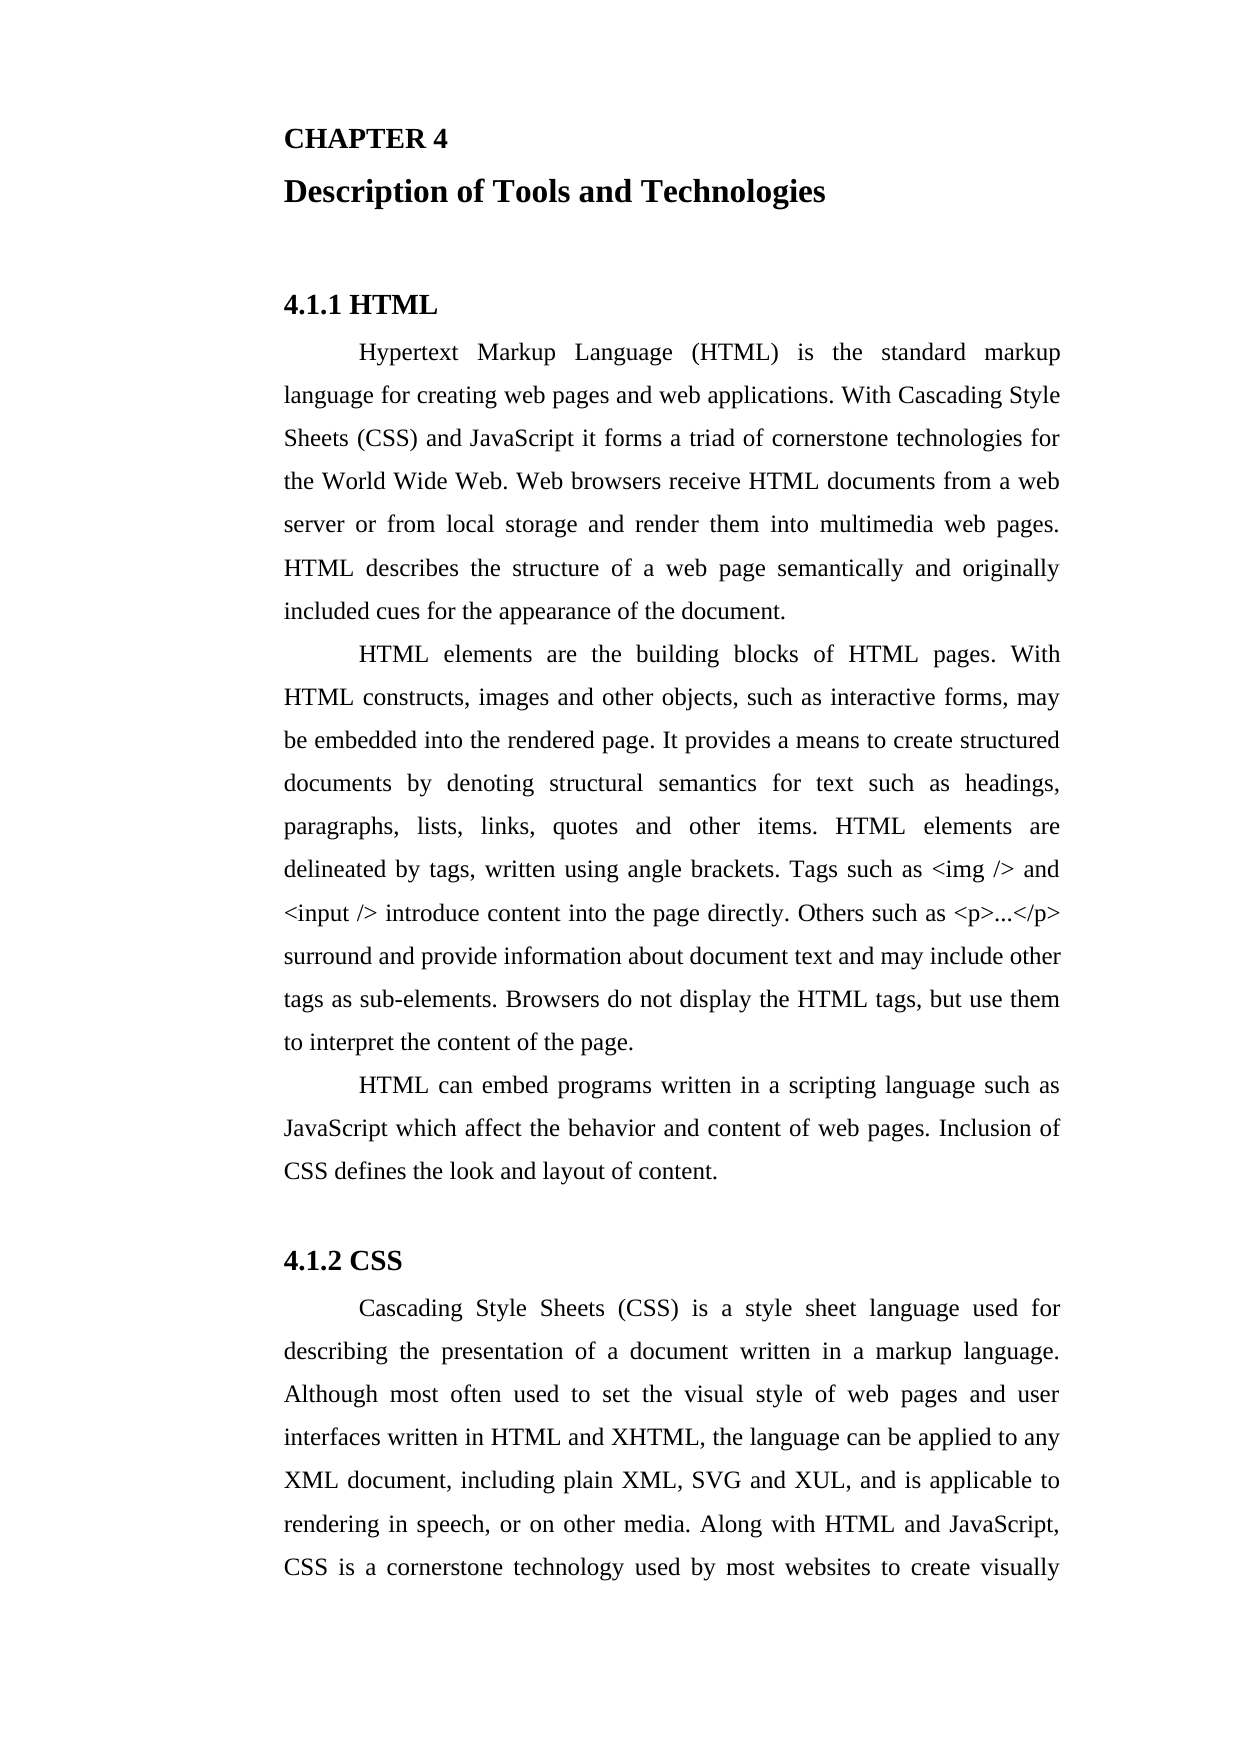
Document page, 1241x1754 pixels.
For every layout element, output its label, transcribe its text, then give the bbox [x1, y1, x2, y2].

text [283, 1293, 1061, 1581]
text Description of Tools and Technologies [283, 172, 1061, 210]
text Hypertext Markup Language (HTML) is the standard markup language for creating web pages and web applications. With Cascading Style Sheets (CSS) and JavaScript it forms a triad of cornerstone technologies for the World Wide Web. Web browsers receive HTML documents from a web server or from local storage and render them into multimedia web pages. HTML describes the structure of a web page semantically and originally included cues for the appearance of the document. [283, 337, 1061, 624]
text 4.1.1 HTML [283, 287, 1061, 320]
text CHAPTER 4 [283, 121, 1061, 155]
text HTML elements are the building blocks of HTML pages. With HTML constructs, images and other objects, such as interactive forms, may be embedded into the rendered page. It provides a means to create structured documents by denoting structural semantics for text such as headings, paragraphs, lists, links, quotes and other items. HTML elements are delineated by tags, written using angle brackets. Tags such as <img /> and <input /> introduce content into the page directly. Others such as <p>...</p> surround and provide information about document text and may include other tags as sub-elements. Browsers do not display the HTML tags, but use them to interpret the content of the page. [283, 639, 1061, 1056]
text 4.1.2 CSS [283, 1243, 1061, 1276]
text HTML can embed programs written in a scripting language such as JavaScript which affect the behavior and content of web pages. Inclusion of CSS defines the look and layout of content. [283, 1070, 1061, 1185]
